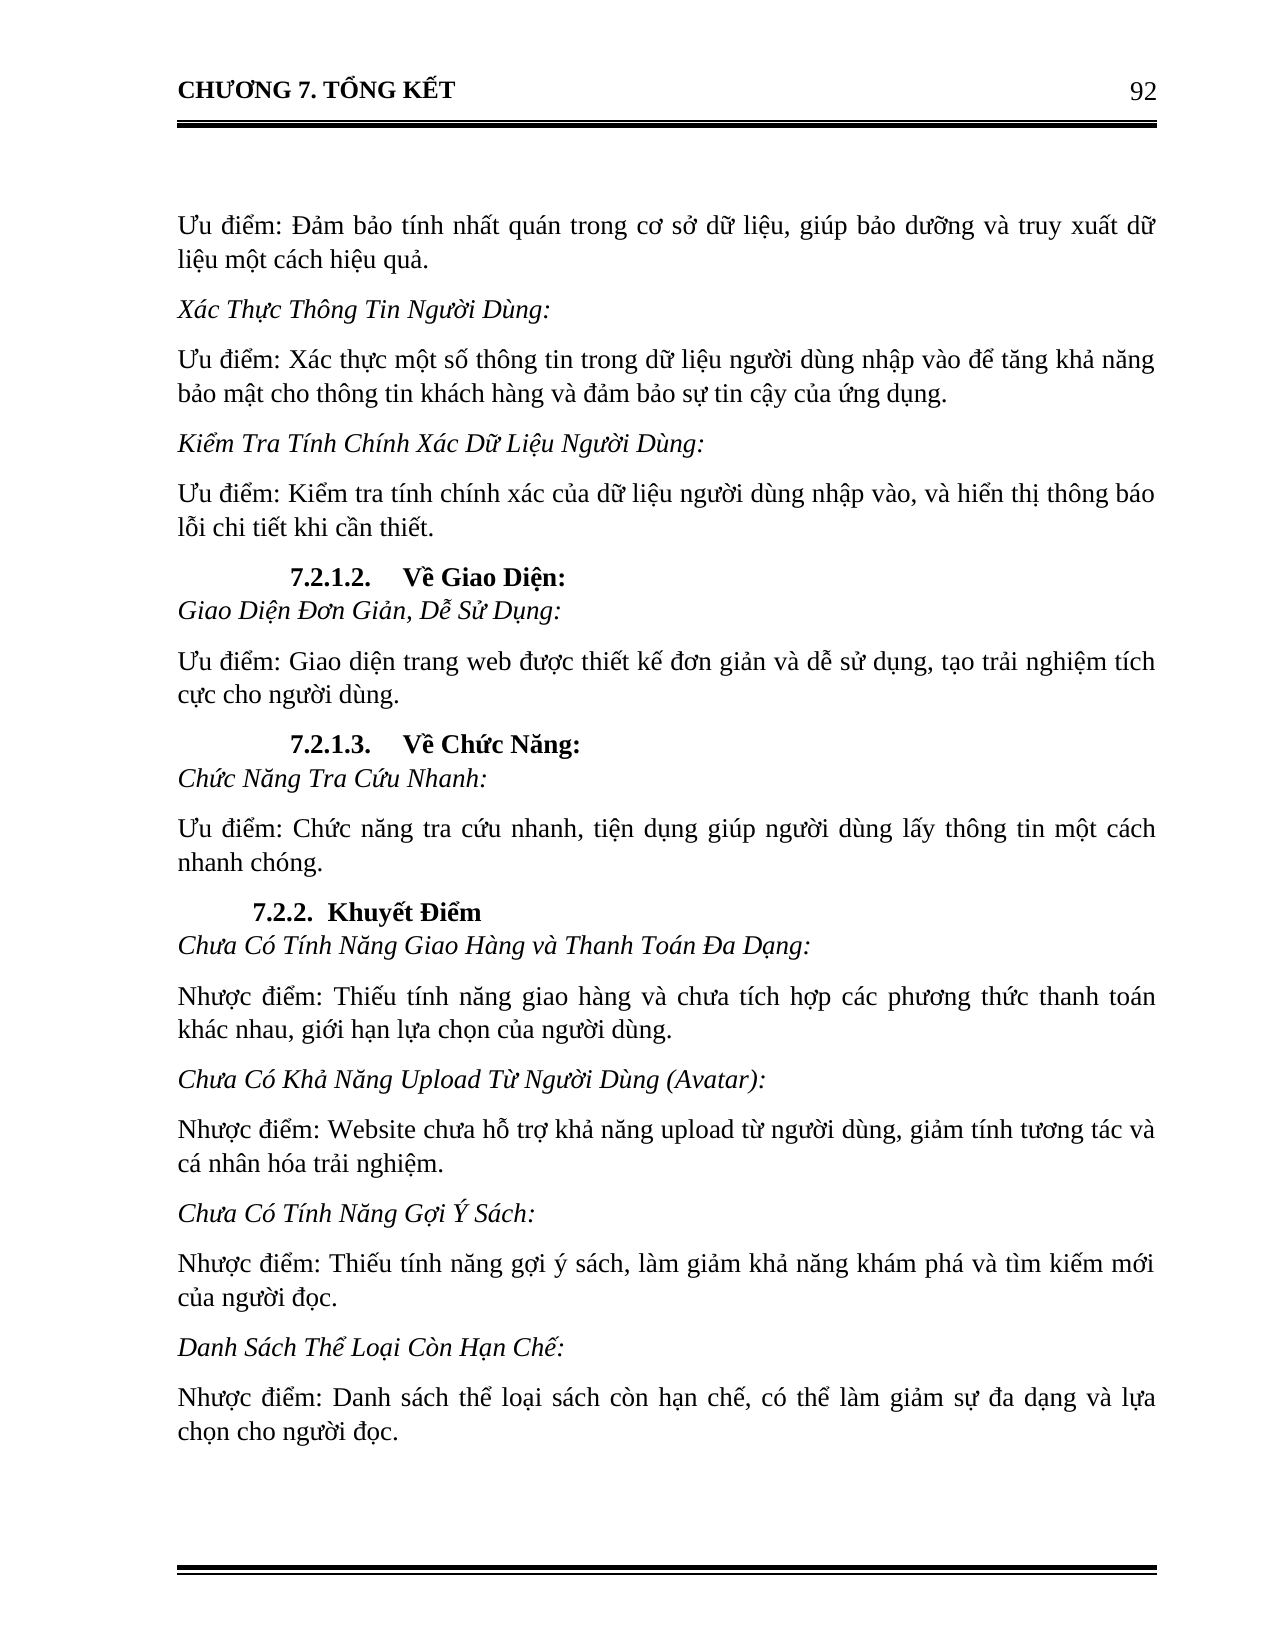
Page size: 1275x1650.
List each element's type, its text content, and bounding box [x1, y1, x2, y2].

text Nhược điểm: Thiếu tính năng giao hàng và chưa tích hợp các phương thức thanh toán khác nhau, giới hạn lựa chọn của người dùng. [177, 980, 1157, 1044]
subtitle Khuyết Điểm [252, 896, 1157, 927]
subtitle Về Giao Diện: [290, 561, 1157, 592]
text Danh Sách Thể Loại Còn Hạn Chế: [177, 1331, 1157, 1362]
text Ưu điểm: Chức năng tra cứu nhanh, tiện dụng giúp người dùng lấy thông tin một cách nhanh chóng. [177, 812, 1157, 877]
text Ưu điểm: Giao diện trang web được thiết kế đơn giản và dễ sử dụng, tạo trải nghiệm tích cực cho người dùng. [177, 645, 1157, 709]
text Xác Thực Thông Tin Người Dùng: [177, 293, 1157, 324]
text Chưa Có Khả Năng Upload Từ Người Dùng (Avatar): [177, 1063, 1157, 1094]
subtitle Về Chức Năng: [290, 728, 1157, 759]
text Giao Diện Đơn Giản, Dễ Sử Dụng: [177, 594, 1157, 626]
text Chưa Có Tính Năng Gợi Ý Sách: [177, 1197, 1157, 1228]
text Ưu điểm: Xác thực một số thông tin trong dữ liệu người dùng nhập vào để tăng khả năng bảo mật cho thông tin khách hàng và đảm bảo sự tin cậy của ứng dụng. [177, 343, 1157, 408]
text Nhược điểm: Thiếu tính năng gợi ý sách, làm giảm khả năng khám phá và tìm kiếm mới của người đọc. [177, 1248, 1157, 1312]
text Nhược điểm: Website chưa hỗ trợ khả năng upload từ người dùng, giảm tính tương tác và cá nhân hóa trải nghiệm. [177, 1114, 1157, 1178]
text Ưu điểm: Kiểm tra tính chính xác của dữ liệu người dùng nhập vào, và hiển thị thông báo lỗi chi tiết khi cần thiết. [177, 477, 1157, 542]
text Chức Năng Tra Cứu Nhanh: [177, 762, 1157, 793]
text Ưu điểm: Đảm bảo tính nhất quán trong cơ sở dữ liệu, giúp bảo dưỡng và truy xuất dữ liệu một cách hiệu quả. [177, 209, 1157, 274]
text Nhược điểm: Danh sách thể loại sách còn hạn chế, có thể làm giảm sự đa dạng và lựa chọn cho người đọc. [177, 1382, 1157, 1446]
text Chưa Có Tính Năng Giao Hàng và Thanh Toán Đa Dạng: [177, 929, 1157, 961]
text Kiểm Tra Tính Chính Xác Dữ Liệu Người Dùng: [177, 427, 1157, 458]
